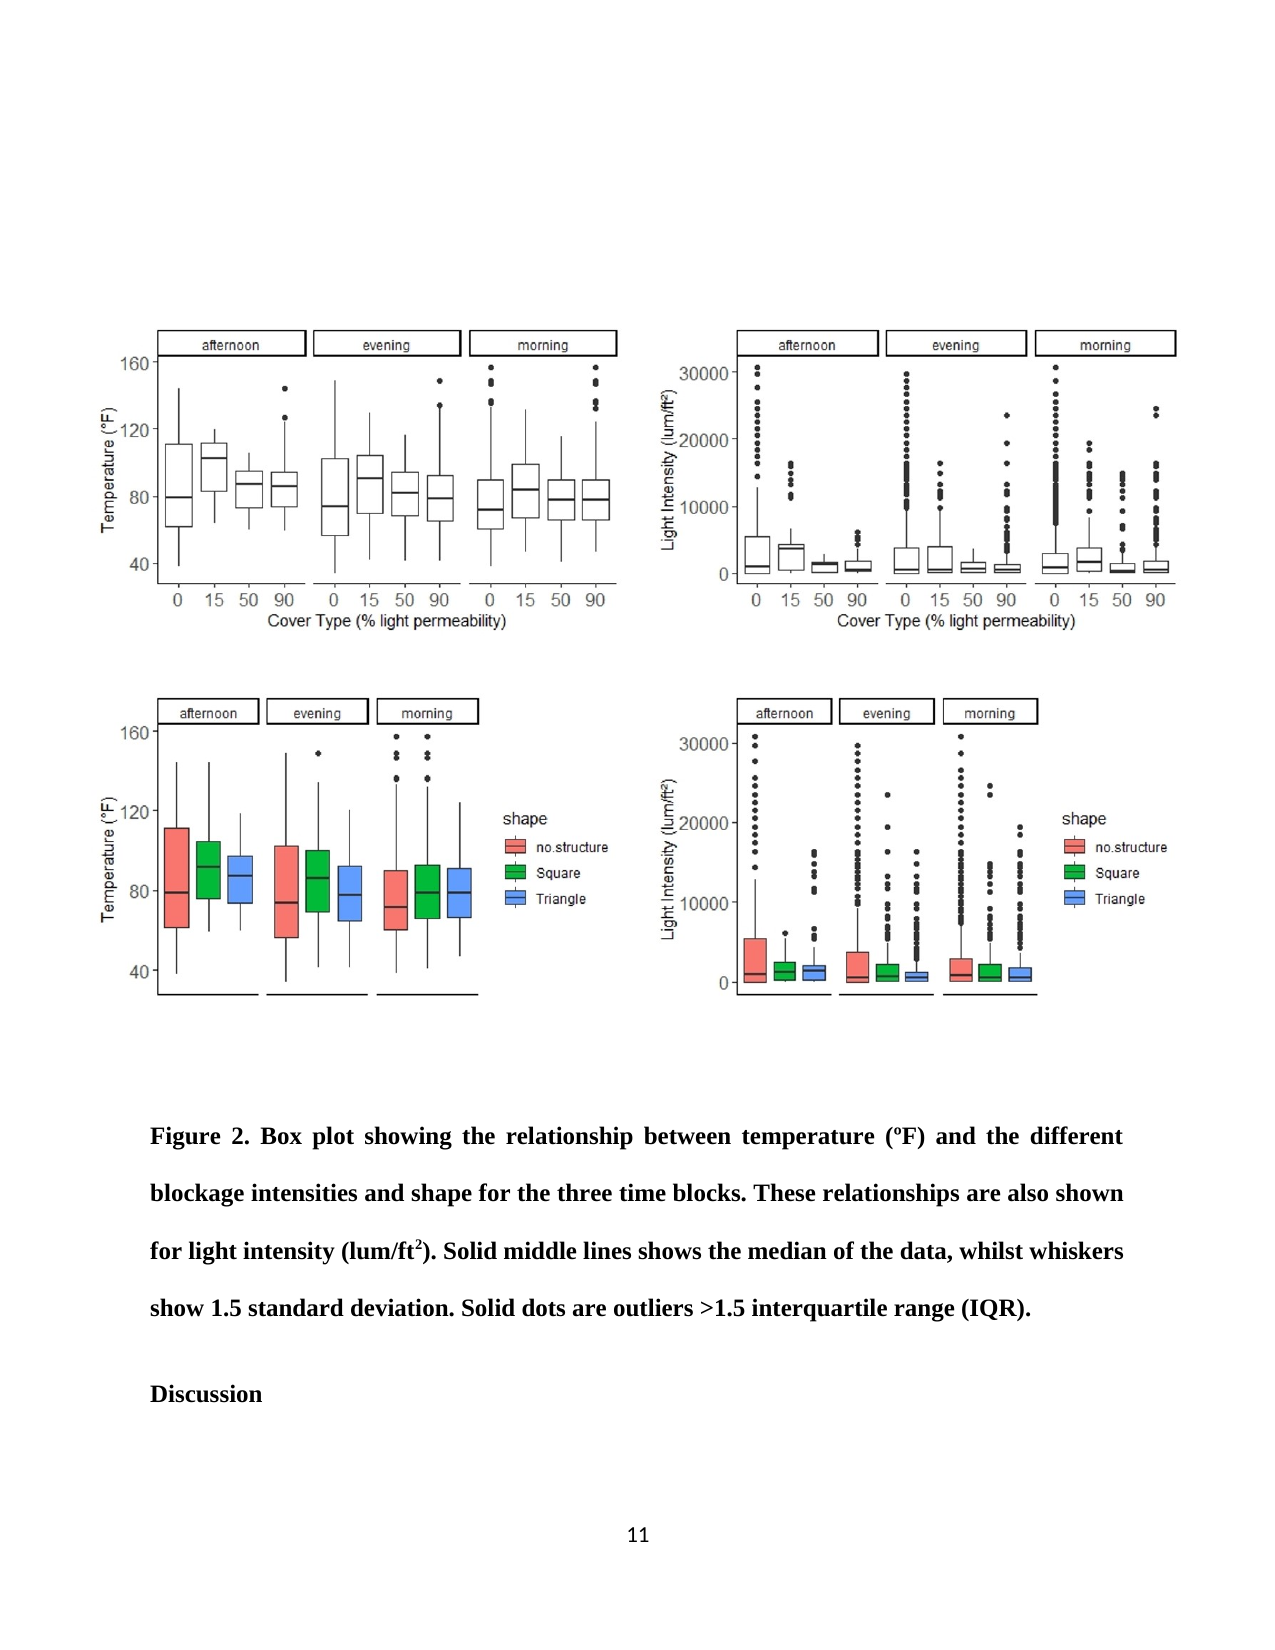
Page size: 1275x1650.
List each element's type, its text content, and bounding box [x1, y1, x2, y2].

picture [91, 322, 1184, 1006]
text Figure 2. Box plot showing the relationship between temperature (ºF) and the different blockage intensities and shape for the three time blocks. These relationships are also shown for light intensity (lum/ft2). Solid middle lines shows the median of the data, whilst whiskers show 1.5 standard deviation. Solid dots are outliers >1.5 interquartile range (IQR). [150, 1121, 1125, 1322]
text Discussion [150, 1379, 1125, 1408]
